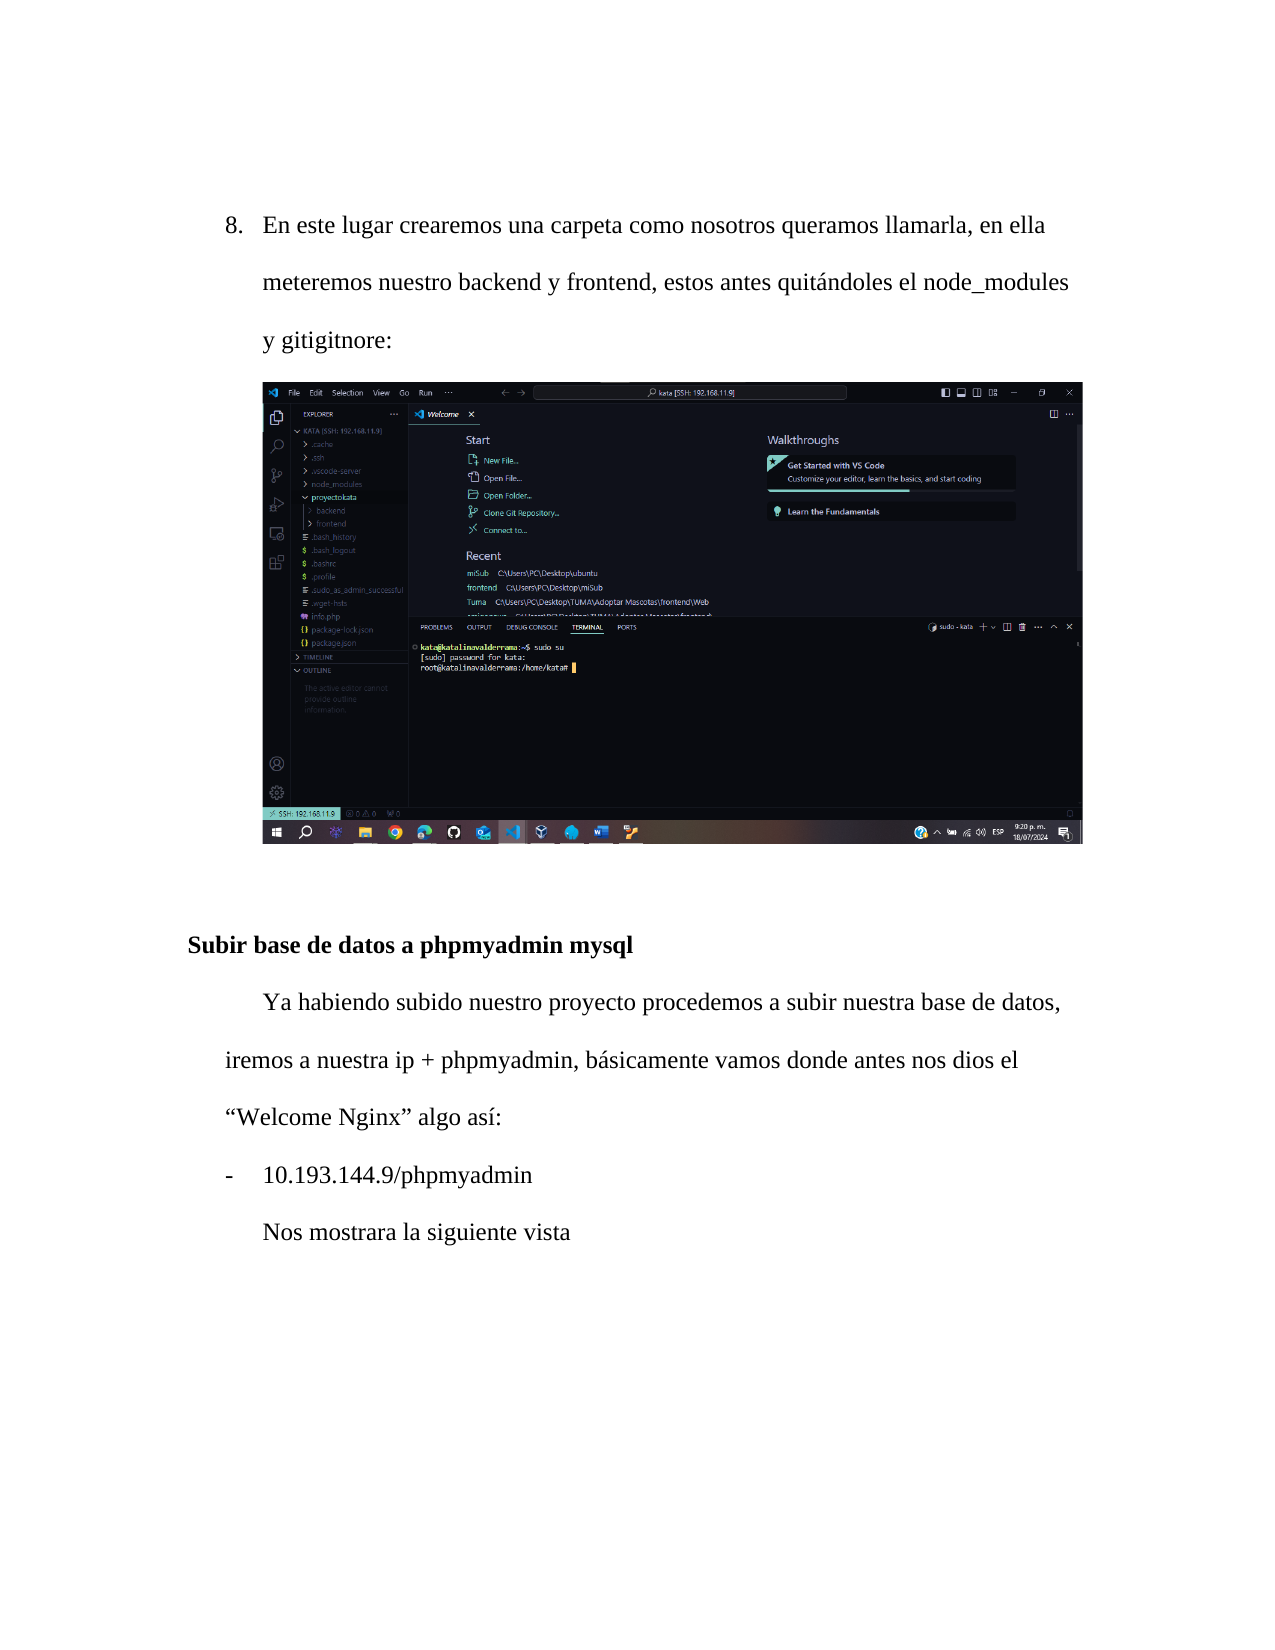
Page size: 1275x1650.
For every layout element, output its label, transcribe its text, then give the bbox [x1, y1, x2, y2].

list Nos mostrara la siguiente vista [262, 1217, 1087, 1246]
text Ya habiendo subido nuestro proyecto procedemos a subir nuestra base de datos, iremos a nuestra ip + phpmyadmin, básicamente vamos donde antes nos dios el “Welcome Nginx” algo así: [225, 987, 1087, 1131]
list En este lugar crearemos una carpeta como nosotros queramos llamarla, en ella meteremos nuestro backend y frontend, estos antes quitándoles el node_modules y gitigitnore: [225, 210, 1087, 354]
list 10.193.144.9/phpmyadmin [225, 1160, 1087, 1189]
text Subir base de datos a phpmyadmin mysql [187, 930, 1087, 959]
picture [262, 382, 1083, 844]
